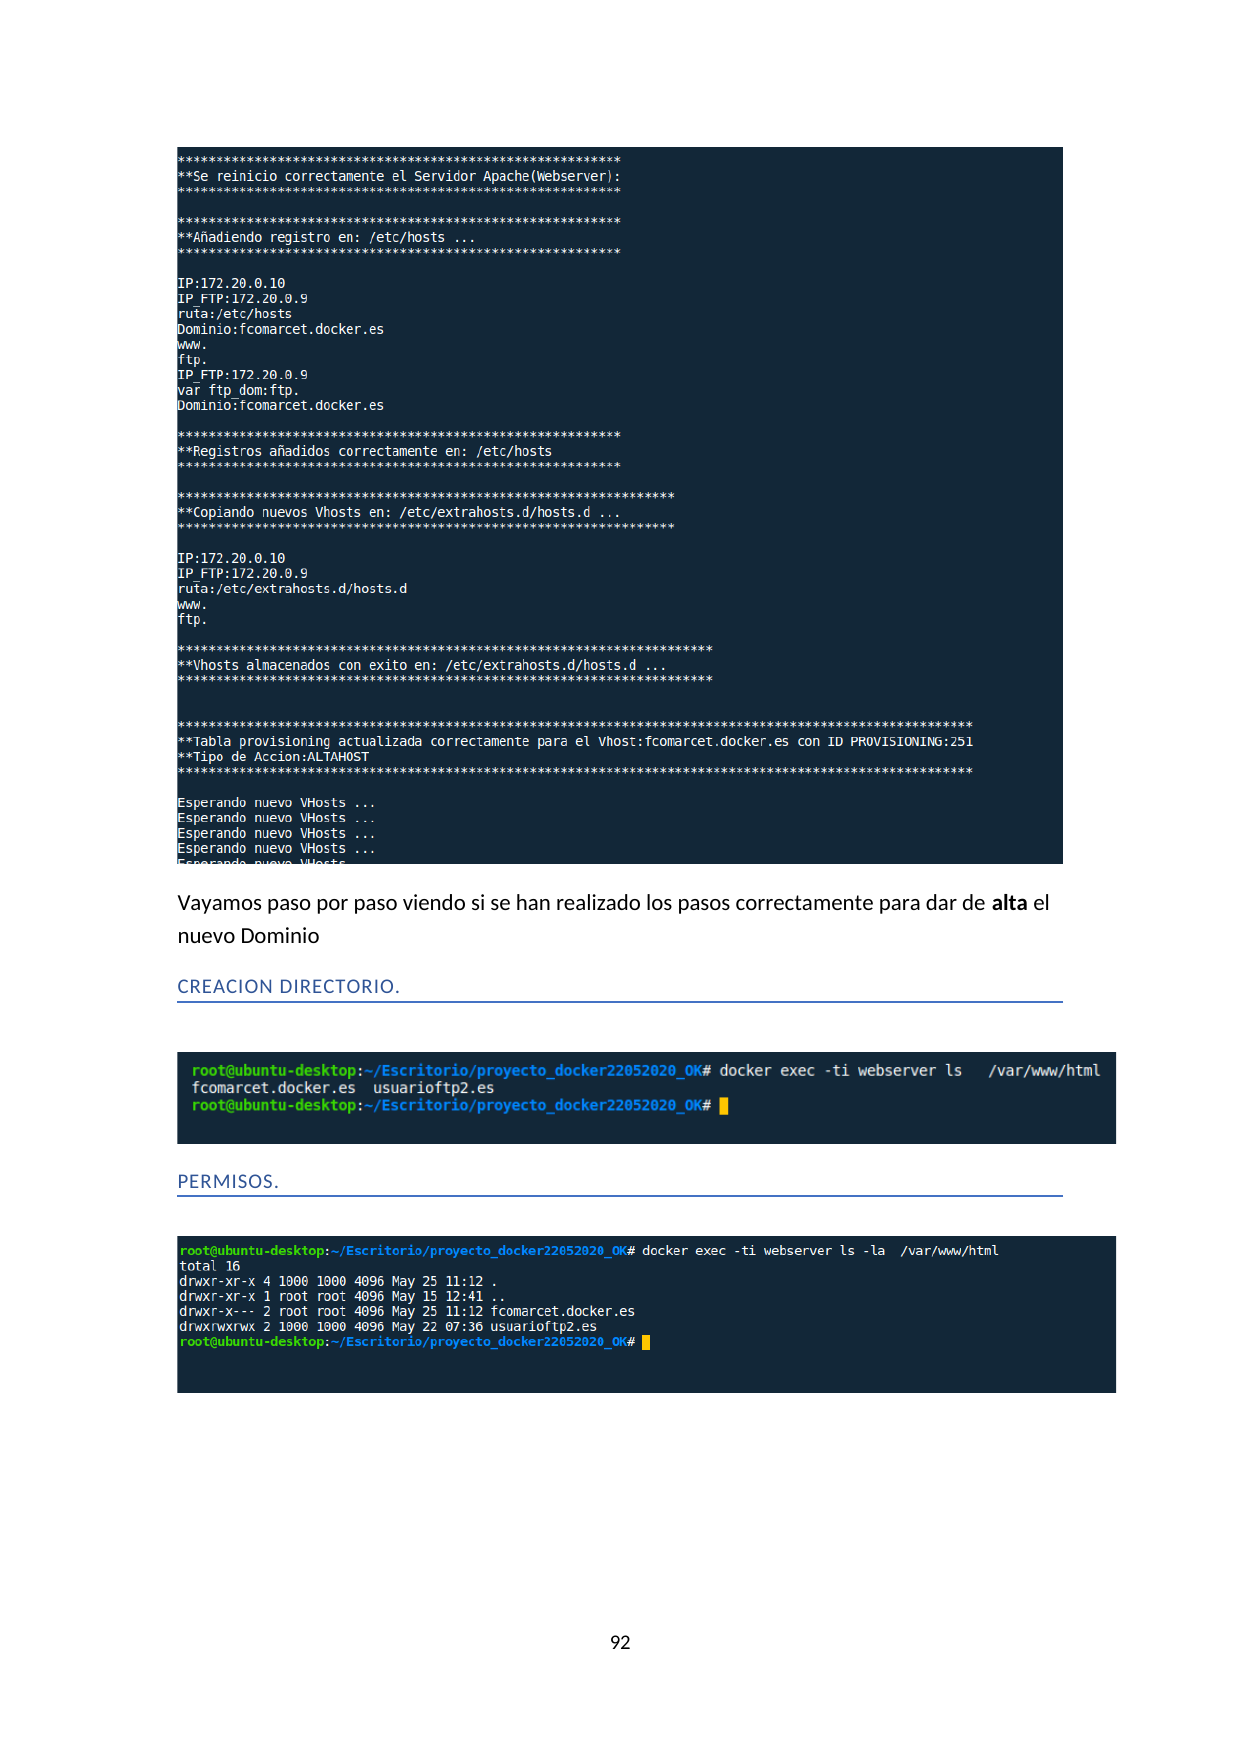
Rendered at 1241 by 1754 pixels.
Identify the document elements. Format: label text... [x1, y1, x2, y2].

subtitle Creacion directorio. [177, 974, 1063, 1001]
text Vayamos paso por paso viendo si se han realizado los pasos correctamente para dar de alta el nuevo Dominio [177, 888, 1063, 949]
picture [177, 1052, 1117, 1144]
subtitle Permisos. [177, 1168, 1063, 1195]
picture [177, 147, 1063, 864]
picture [177, 1236, 1117, 1393]
